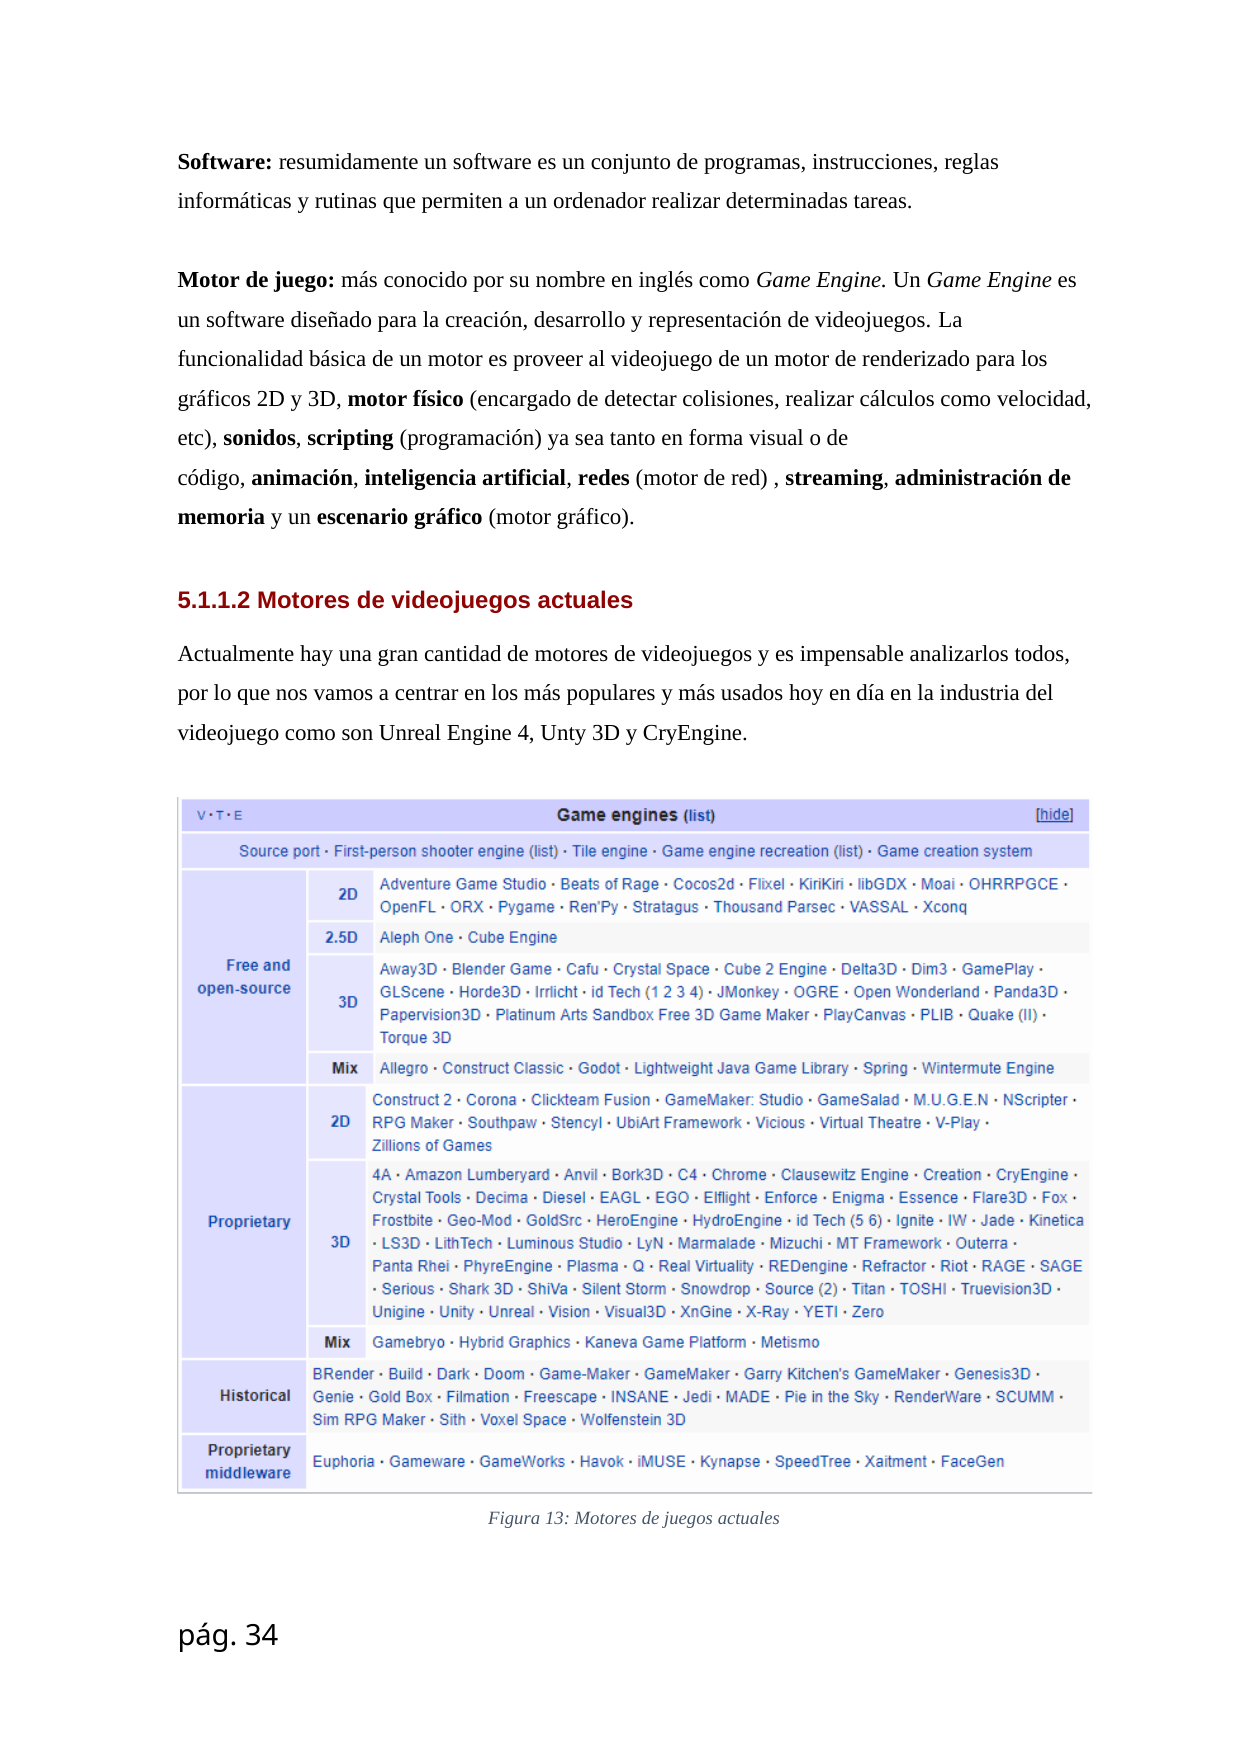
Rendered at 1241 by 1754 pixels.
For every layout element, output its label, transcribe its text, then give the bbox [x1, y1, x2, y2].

picture [177, 797, 1093, 1495]
subtitle 5.1.1.2 Motores de videojuegos actuales [177, 586, 1092, 614]
text Motor de juego: más conocido por su nombre en inglés como Game Engine. Un Game Engine es un software diseñado para la creación, desarrollo y representación de videojuegos. La funcionalidad básica de un motor es proveer al videojuego de un motor de renderizado para los gráficos 2D y 3D, motor físico (encargado de detectar colisiones, realizar cálculos como velocidad, etc), sonidos, scripting (programación) ya sea tanto en forma visual o de código, animación, inteligencia artificial, redes (motor de red) , streaming, administración de memoria y un escenario gráfico (motor gráfico). [177, 266, 1092, 529]
text Software: resumidamente un software es un conjunto de programas, instrucciones, reglas informáticas y rutinas que permiten a un ordenador realizar determinadas tareas. [177, 148, 1092, 213]
text Actualmente hay una gran cantidad de motores de videojuegos y es impensable analizarlos todos, por lo que nos vamos a centrar en los más populares y más usados hoy en día en la industria del videojuego como son Unreal Engine 4, Unty 3D y CryEngine. [177, 640, 1092, 745]
text Figura 13: Motores de juegos actuales [177, 1507, 1092, 1529]
